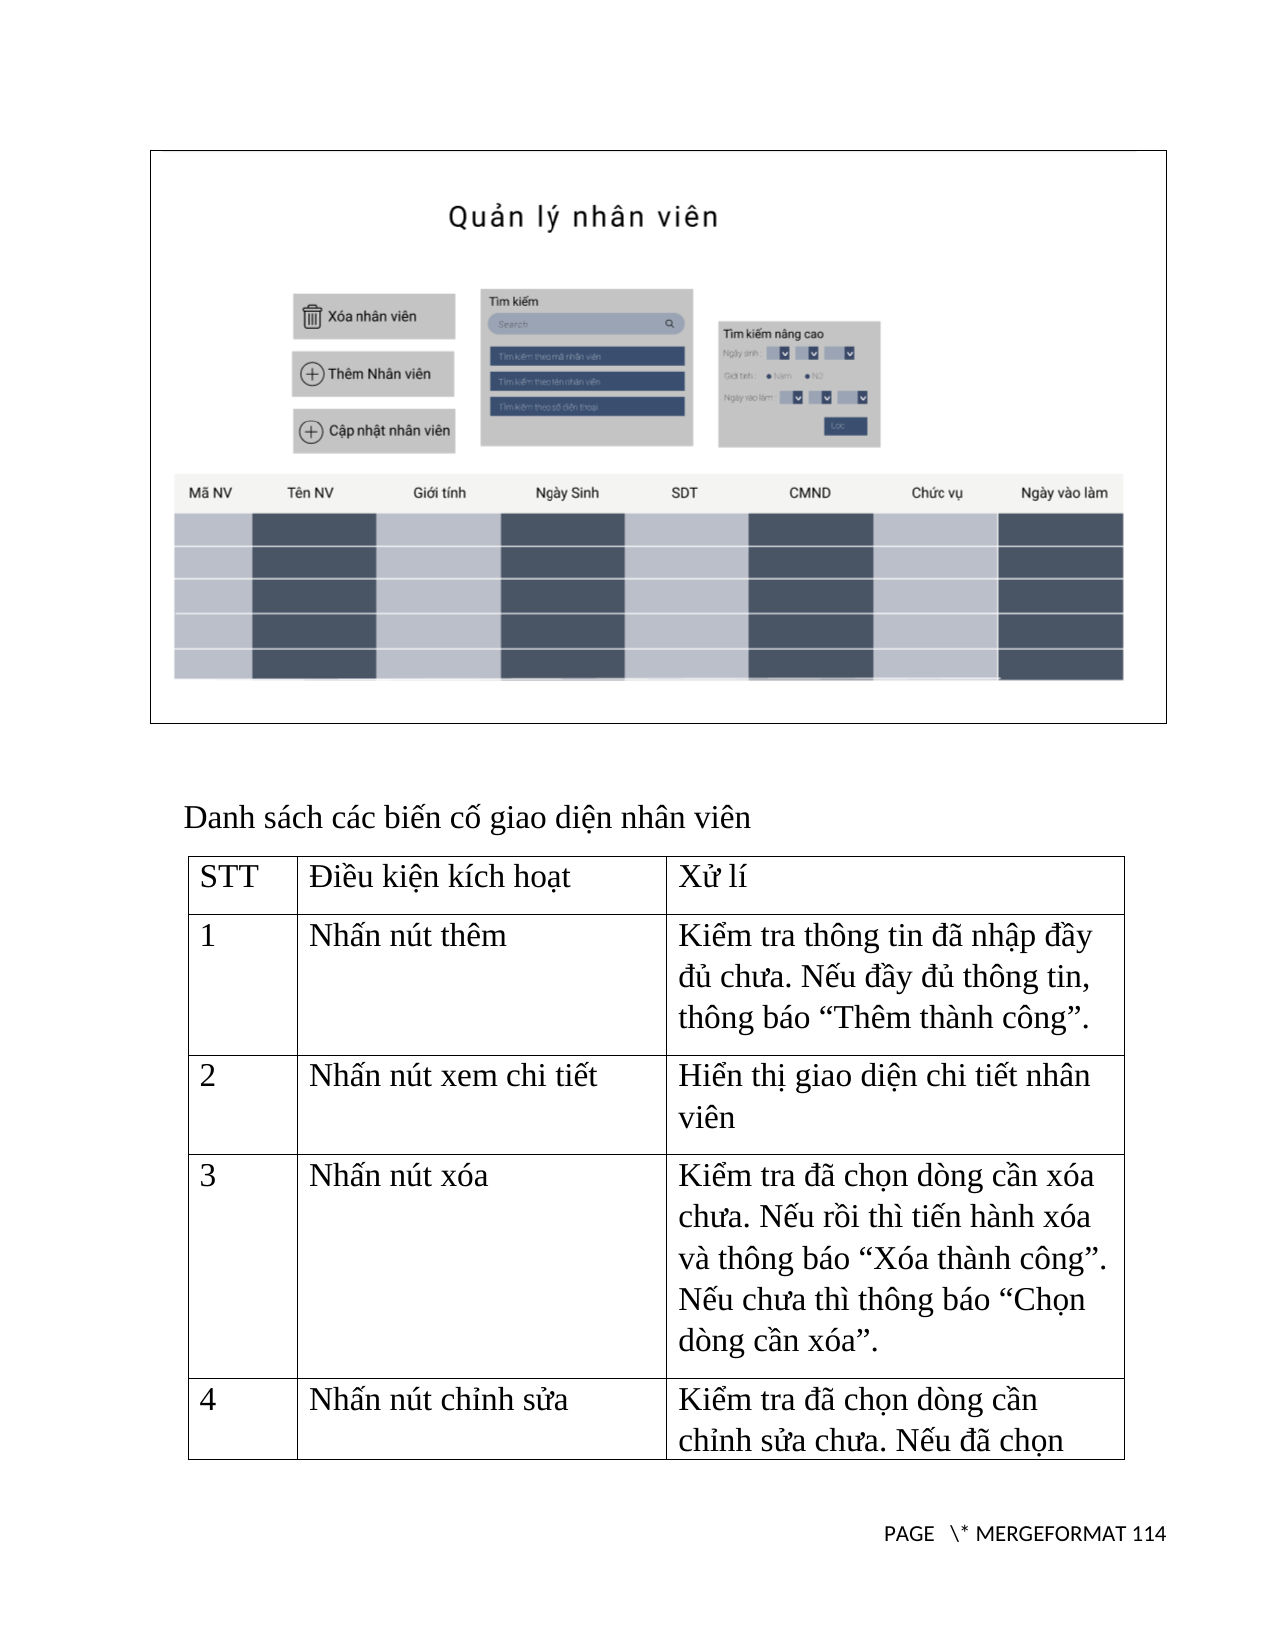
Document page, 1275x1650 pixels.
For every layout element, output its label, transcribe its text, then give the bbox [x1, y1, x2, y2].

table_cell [667, 1379, 1124, 1458]
table_cell Hiển thị giao diện chi tiết nhân viên [667, 1056, 1124, 1154]
text Danh sách các biến cố giao diện nhân viên [150, 798, 1167, 836]
picture [161, 151, 1137, 693]
table_cell Nhấn nút chỉnh sửa [298, 1379, 666, 1458]
table_cell 3 [189, 1155, 297, 1378]
table_header [151, 151, 1166, 722]
table_header Xử lí [667, 857, 1124, 914]
table_cell 1 [189, 915, 297, 1055]
table_cell 2 [189, 1056, 297, 1154]
table_header Điều kiện kích hoạt [298, 857, 666, 914]
table_cell 4 [189, 1379, 297, 1458]
table_cell Kiểm tra thông tin đã nhập đầy đủ chưa. Nếu đầy đủ thông tin, thông báo “Thêm thành công”. [667, 915, 1124, 1055]
table_cell Kiểm tra đã chọn dòng cần xóa chưa. Nếu rồi thì tiến hành xóa và thông báo “Xóa thành công”. Nếu chưa thì thông báo “Chọn dòng cần xóa”. [667, 1155, 1124, 1378]
table_cell Nhấn nút thêm [298, 915, 666, 1055]
table_cell Nhấn nút xóa [298, 1155, 666, 1378]
table_cell Nhấn nút xem chi tiết [298, 1056, 666, 1154]
table_header STT [189, 857, 297, 914]
